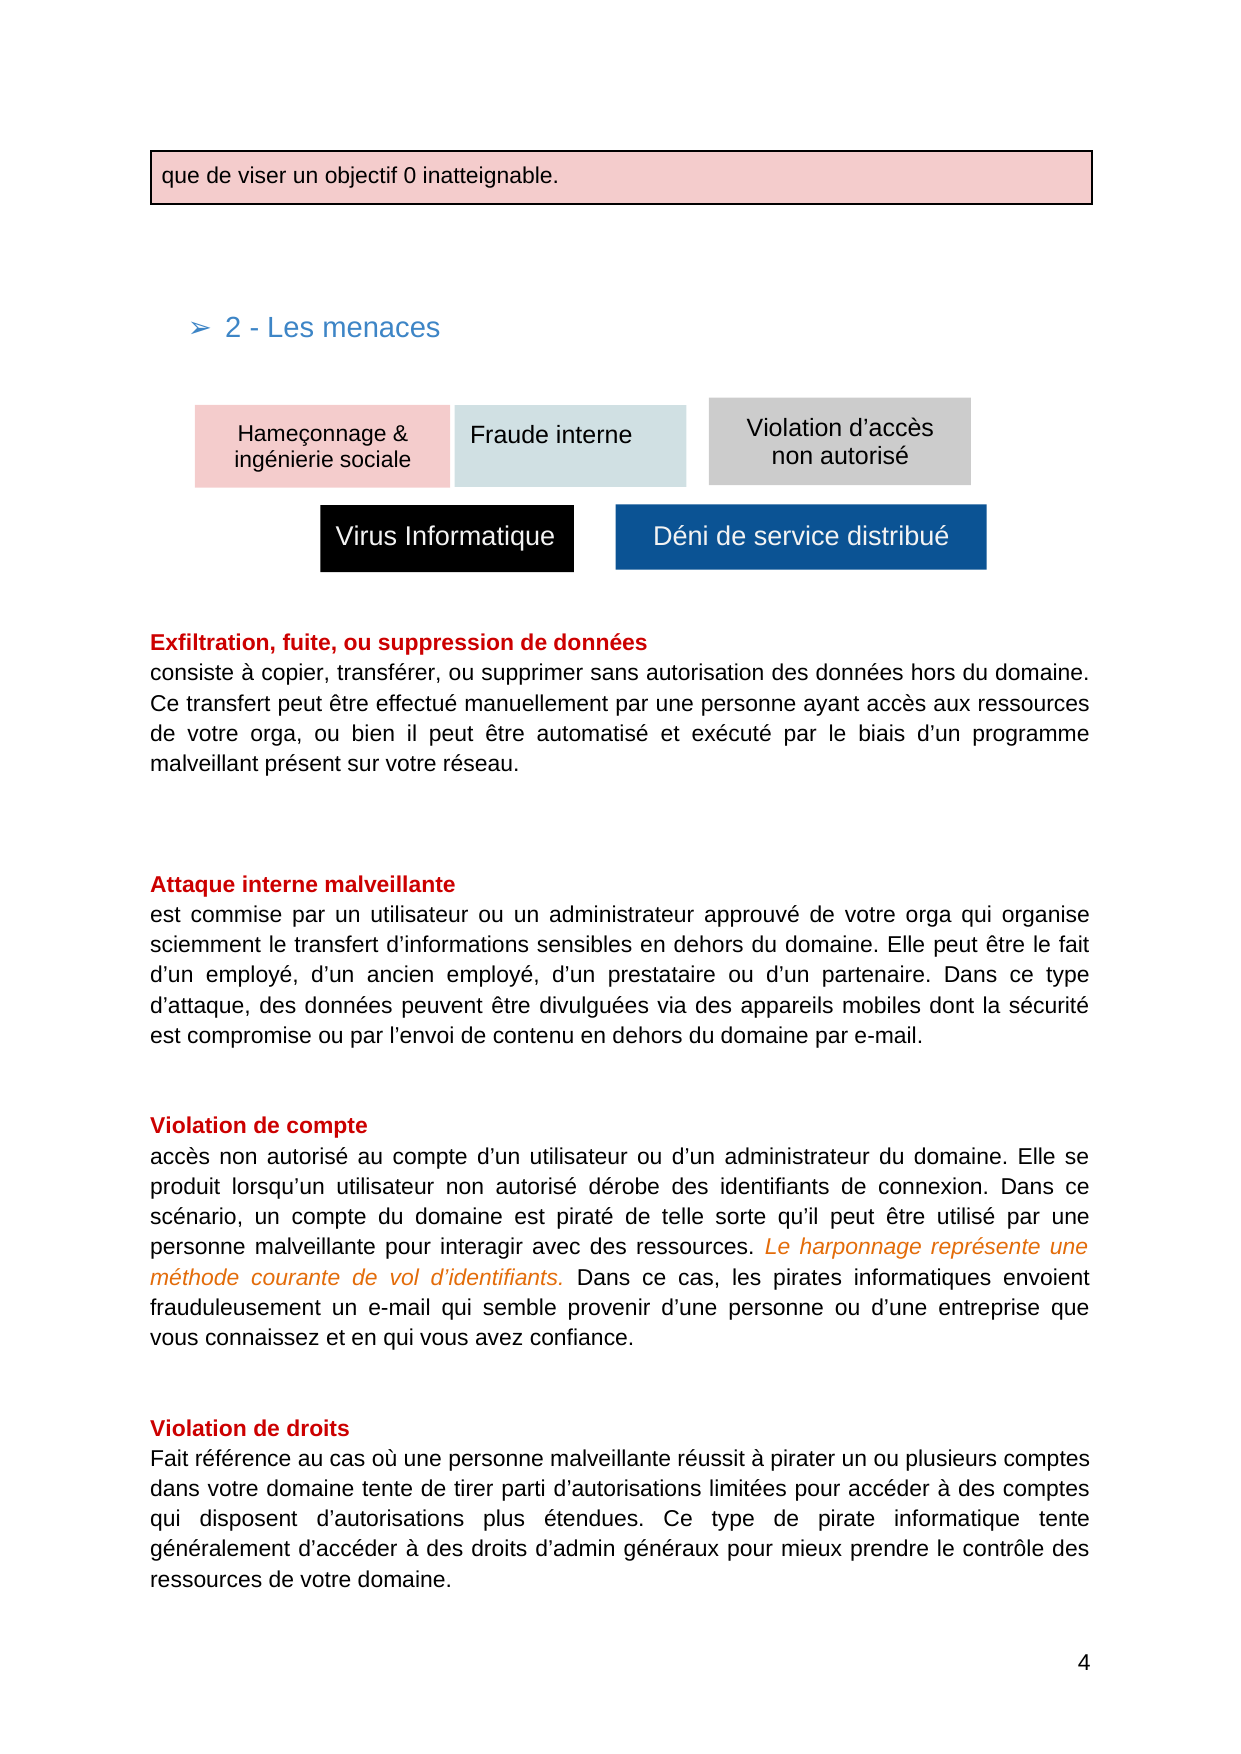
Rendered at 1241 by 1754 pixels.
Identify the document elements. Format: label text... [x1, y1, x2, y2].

text Violation de compte [150, 1112, 1090, 1139]
text accès non autorisé au compte d’un utilisateur ou d’un administrateur du domaine. Elle se produit lorsqu’un utilisateur non autorisé dérobe des identifiants de connexion. Dans ce scénario, un compte du domaine est piraté de telle sorte qu’il peut être utilisé par une personne malveillante pour interagir avec des ressources. Le harponnage représente une méthode courante de vol d’identifiants. Dans ce cas, les pirates informatiques envoient frauduleusement un e-mail qui semble provenir d’une personne ou d’une entreprise que vous connaissez et en qui vous avez confiance. [150, 1143, 1090, 1350]
text Violation de droits [150, 1414, 1090, 1441]
text Exfiltration, fuite, ou suppression de données [150, 629, 1090, 656]
text est commise par un utilisateur ou un administrateur approuvé de votre orga qui organise sciemment le transfert d’informations sensibles en dehors du domaine. Elle peut être le fait d’un employé, d’un ancien employé, d’un prestataire ou d’un partenaire. Dans ce type d’attaque, des données peuvent être divulguées via des appareils mobiles dont la sécurité est compromise ou par l’envoi de contenu en dehors du domaine par e-mail. [150, 901, 1090, 1048]
text Attaque interne malveillante [150, 871, 1090, 897]
text consiste à copier, transférer, ou supprimer sans autorisation des données hors du domaine. Ce transfert peut être effectué manuellement par une personne ayant accès aux ressources de votre orga, ou bien il peut être automatisé et exécuté par le biais d’un programme malveillant présent sur votre réseau. [150, 659, 1090, 776]
subtitle 2 - Les menaces [187, 310, 1090, 344]
text Fait référence au cas où une personne malveillante réussit à pirater un ou plusieurs comptes dans votre domaine tente de tirer parti d’autorisations limitées pour accéder à des comptes qui disposent d’autorisations plus étendues. Ce type de pirate informatique tente généralement d’accéder à des droits d’admin généraux pour mieux prendre le contrôle des ressources de votre domaine. [150, 1445, 1090, 1592]
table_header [152, 152, 1091, 203]
